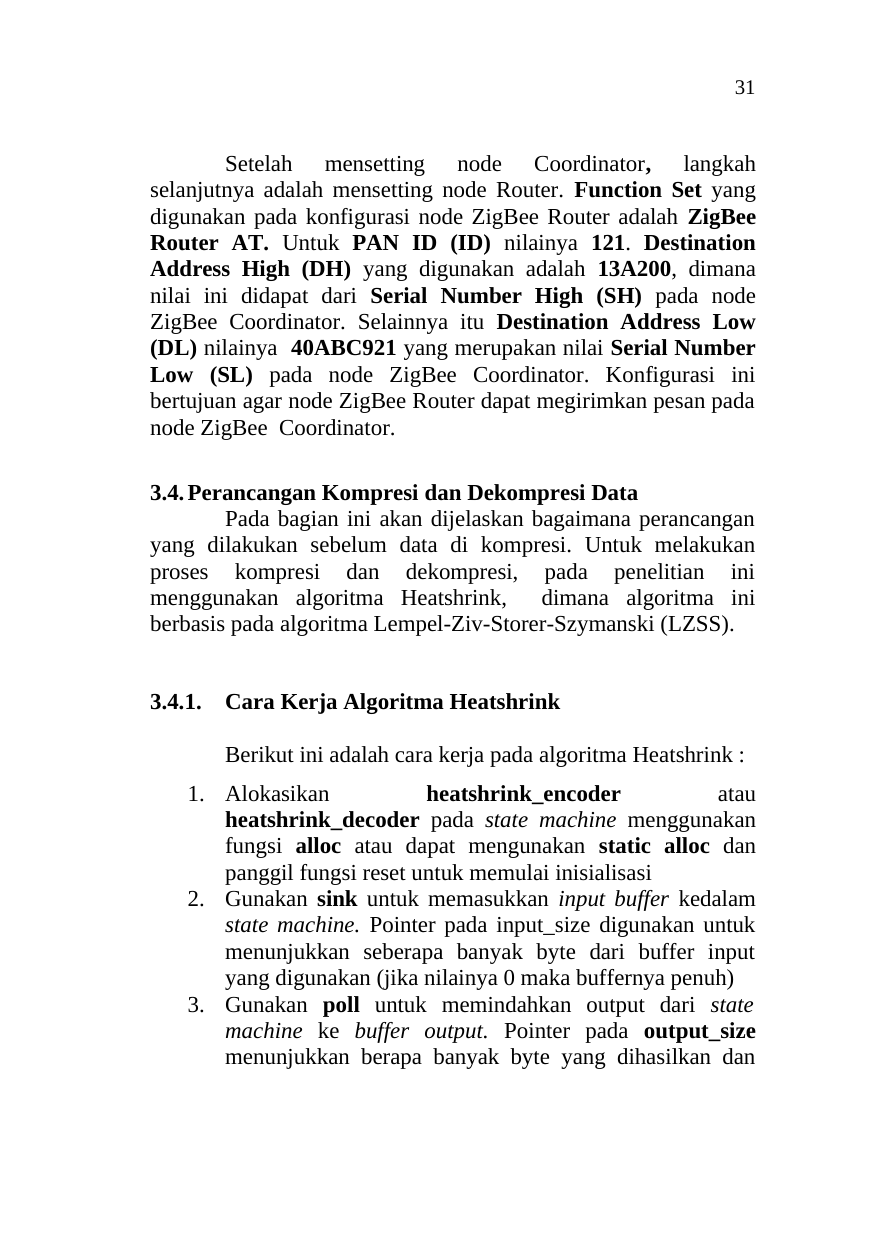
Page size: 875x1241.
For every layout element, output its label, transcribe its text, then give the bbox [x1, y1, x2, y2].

text Berikut ini adalah cara kerja pada algoritma Heatshrink : [150, 741, 756, 767]
subtitle Cara Kerja Algoritma Heatshrink [150, 688, 756, 714]
subtitle Perancangan Kompresi dan Dekompresi Data [150, 479, 756, 505]
text Pada bagian ini akan dijelaskan bagaimana perancangan yang dilakukan sebelum data di kompresi. Untuk melakukan proses kompresi dan dekompresi, pada penelitian ini menggunakan algoritma Heatshrink, dimana algoritma ini berbasis pada algoritma Lempel-Ziv-Storer-Szymanski (LZSS). [150, 505, 756, 637]
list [187, 991, 756, 1070]
text Setelah mensetting node Coordinator, langkah selanjutnya adalah mensetting node Router. Function Set yang digunakan pada konfigurasi node ZigBee Router adalah ZigBee Router AT. Untuk PAN ID (ID) nilainya 121. Destination Address High (DH) yang digunakan adalah 13A200, dimana nilai ini didapat dari Serial Number High (SH) pada node ZigBee Coordinator. Selainnya itu Destination Address Low (DL) nilainya 40ABC921 yang merupakan nilai Serial Number Low (SL) pada node ZigBee Coordinator. Konfigurasi ini bertujuan agar node ZigBee Router dapat megirimkan pesan pada node ZigBee Coordinator. [150, 150, 756, 440]
list Alokasikan heatshrink_encoder atau heatshrink_decoder pada state machine menggunakan fungsi alloc atau dapat mengunakan static alloc dan panggil fungsi reset untuk memulai inisialisasi [187, 780, 756, 885]
list Gunakan sink untuk memasukkan input buffer kedalam state machine. Pointer pada input_size digunakan untuk menunjukkan seberapa banyak byte dari buffer input yang digunakan (jika nilainya 0 maka buffernya penuh) [187, 885, 756, 991]
